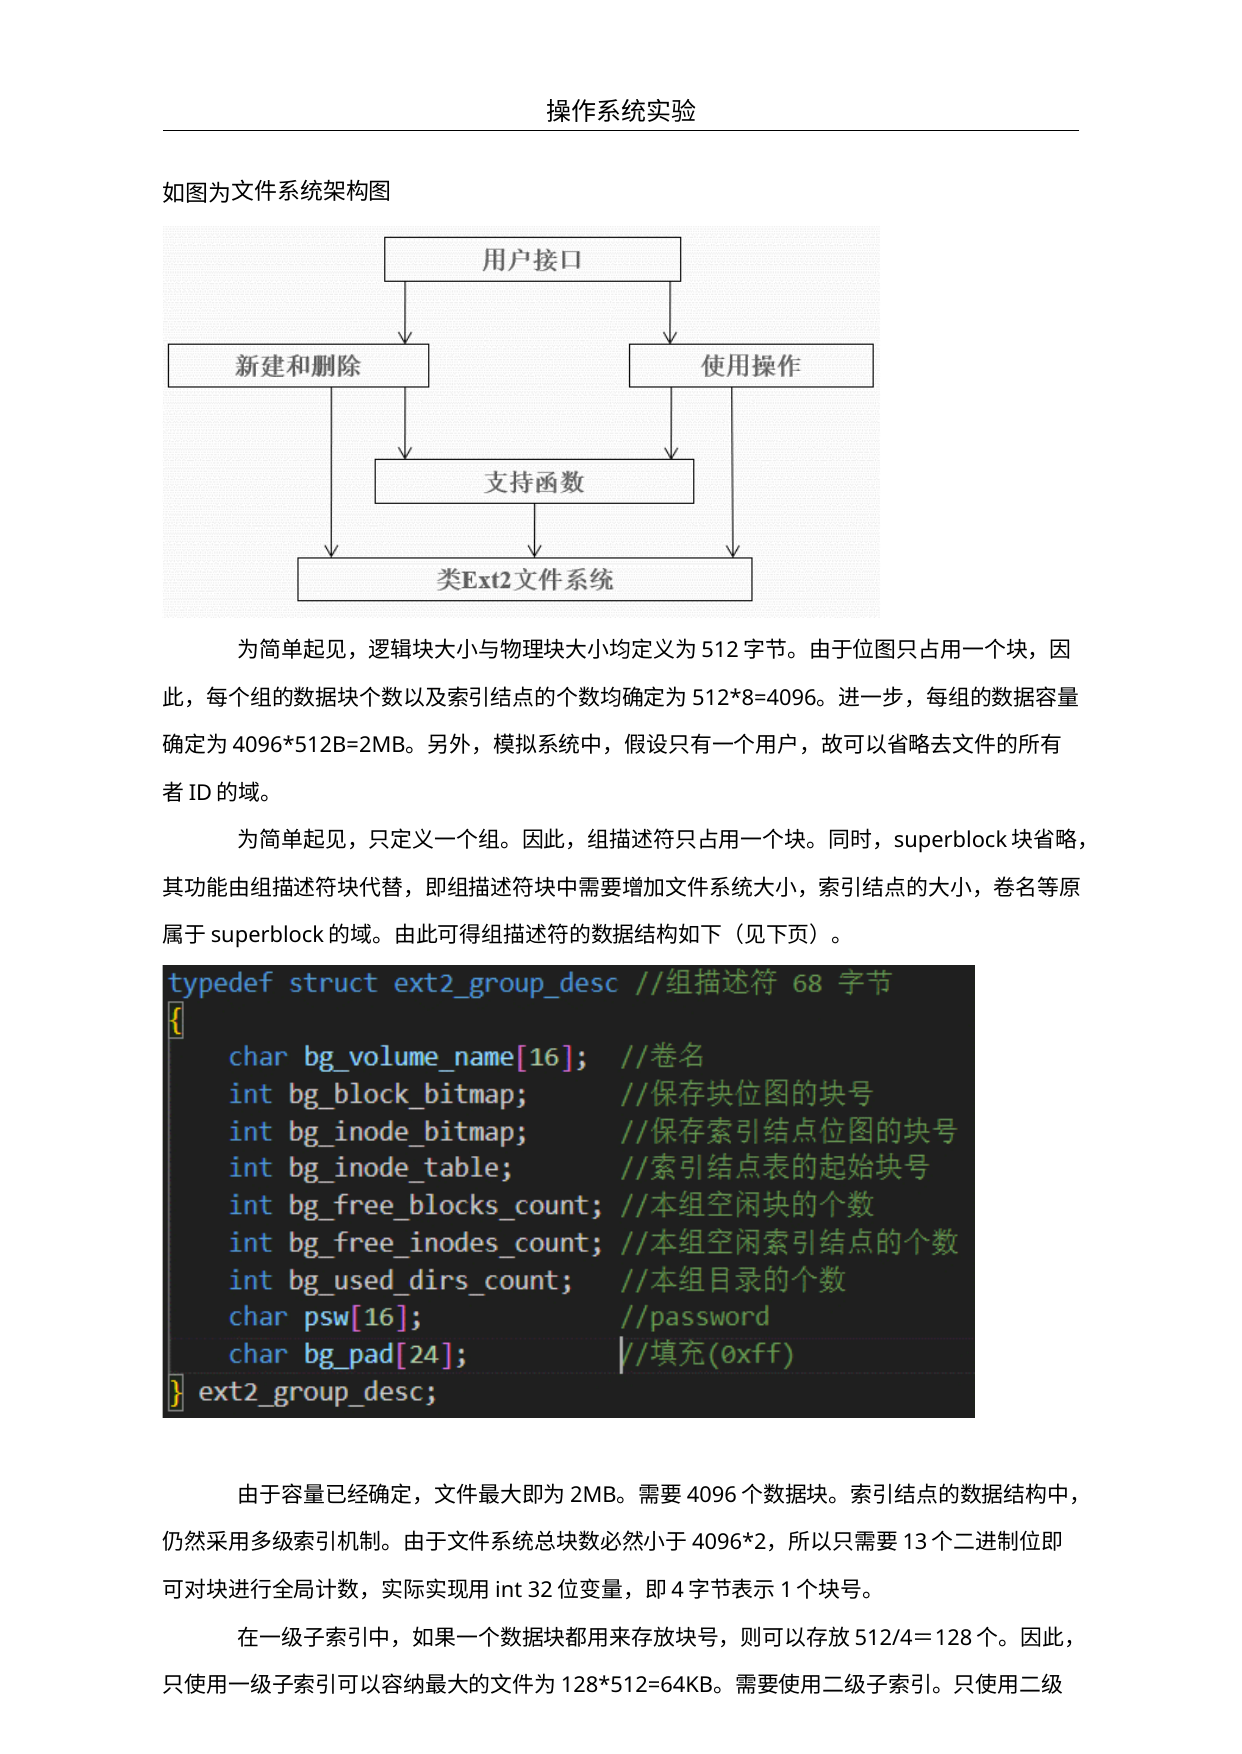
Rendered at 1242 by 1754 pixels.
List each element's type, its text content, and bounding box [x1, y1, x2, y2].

picture [162, 965, 975, 1418]
picture [162, 225, 880, 618]
text 为简单起见，只定义一个组。因此，组描述符只占用一个块。同时，superblock块省略，其功能由组描述符块代替，即组描述符块中需要增加文件系统大小，索引结点的大小，卷名等原属于superblock的域。由此可得组描述符的数据结构如下（见下页）。 [162, 822, 1081, 949]
text 由于容量已经确定，文件最大即为2MB。需要4096个数据块。索引结点的数据结构中，仍然采用多级索引机制。由于文件系统总块数必然小于4096*2，所以只需要13个二进制位即可对块进行全局计数，实际实现用int 32位变量，即4字节表示1个块号。 [162, 1477, 1081, 1604]
text 为简单起见，逻辑块大小与物理块大小均定义为512字节。由于位图只占用一个块，因此，每个组的数据块个数以及索引结点的个数均确定为512*8=4096。进一步，每组的数据容量确定为4096*512B=2MB。另外，模拟系统中，假设只有一个用户，故可以省略去文件的所有者ID的域。 [162, 632, 1081, 806]
text 如图为文件系统架构图 [162, 173, 1081, 208]
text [162, 1619, 1081, 1699]
